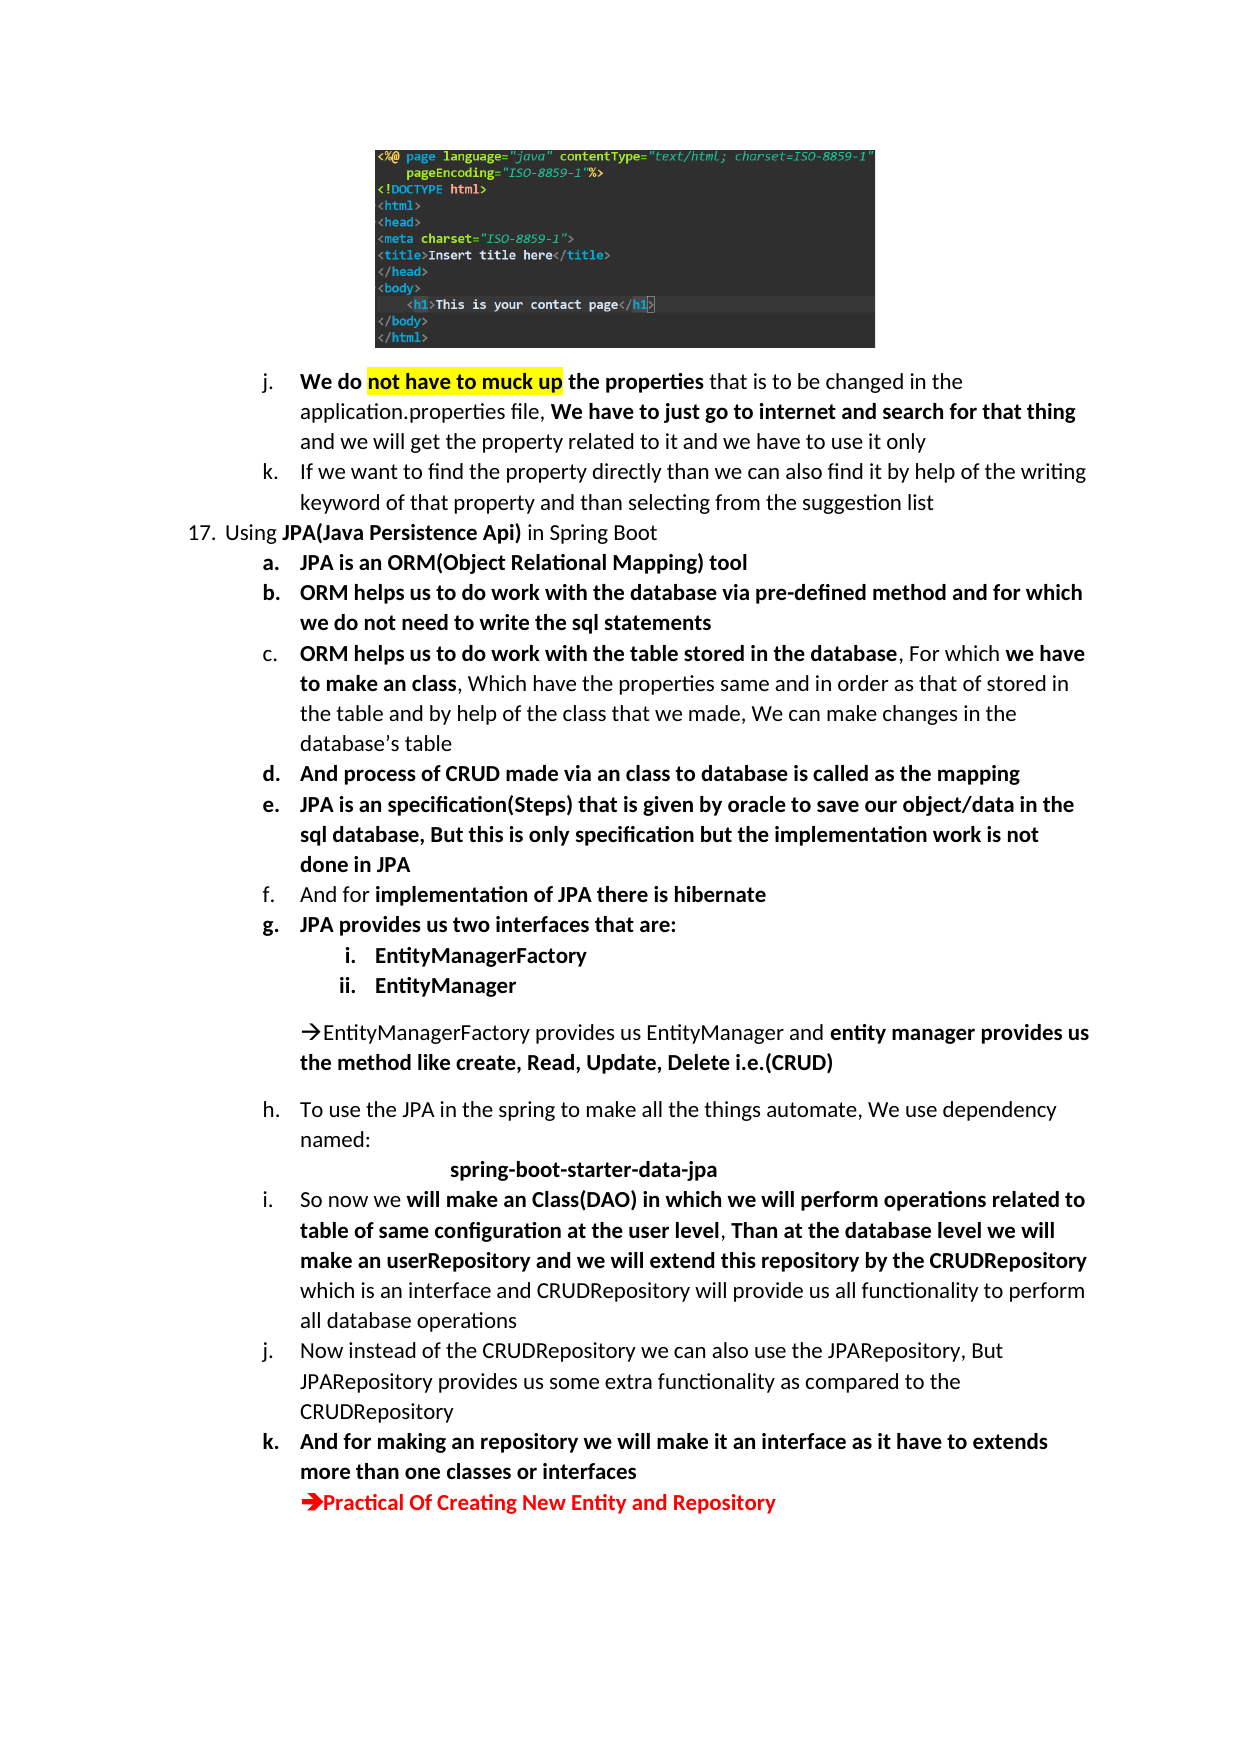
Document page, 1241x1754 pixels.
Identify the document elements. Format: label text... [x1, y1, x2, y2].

list And for making an repository we will make it an interface as it have to extends more than one classes or interfaces [262, 1427, 1090, 1486]
list spring-boot-starter-data-jpa [375, 1155, 1090, 1183]
list And for implementation of JPA there is hibernate [262, 880, 1090, 908]
list JPA is an ORM(Object Relational Mapping) tool [262, 548, 1090, 576]
list ORM helps us to do work with the table stored in the database, For which we have to make an class, Which have the properties same and in order as that of stored in the table and by help of the class that we made, We can make changes in the database’s table [262, 639, 1090, 757]
list So now we will make an Class(DAO) in which we will perform operations related to table of same configuration at the user level, Than at the database level we will make an userRepository and we will extend this repository by the CRUDRepository which is an interface and CRUDRepository will provide us all functionality to perform all database operations [262, 1186, 1090, 1334]
list ORM helps us to do work with the database via pre-defined method and for which we do not need to write the sql statements [262, 578, 1090, 637]
list Using JPA(Java Persistence Api) in Spring Boot [187, 518, 1090, 546]
list EntityManagerFactory [356, 941, 1090, 969]
list And process of CRUD made via an class to database is called as the mapping [262, 759, 1090, 788]
list Now instead of the CRUDRepository we can also use the JPARepository, But JPARepository provides us some extra functionality as compared to the CRUDRepository [262, 1337, 1090, 1425]
picture [375, 150, 876, 348]
list Practical Of Creating New Entity and Repository [300, 1488, 1090, 1516]
list If we want to find the property directly than we can also find it by help of the writing keyword of that property and than selecting from the suggestion list [262, 457, 1090, 516]
list JPA provides us two interfaces that are: [262, 911, 1090, 939]
list We do not have to muck up the properties that is to be changed in the application.properties file, We have to just go to internet and search for that thing and we will get the property related to it and we have to use it only [262, 367, 1090, 455]
list JPA is an specification(Steps) that is given by oracle to save our object/data in the sql database, But this is only specification but the implementation work is not done in JPA [262, 790, 1090, 878]
list To use the JPA in the spring to make all the things automate, We use dependency named: [262, 1095, 1090, 1153]
text EntityManagerFactory provides us EntityManager and entity manager provides us the method like create, Read, Update, Delete i.e.(CRUD) [300, 1018, 1090, 1076]
list EntityManager [356, 971, 1090, 999]
